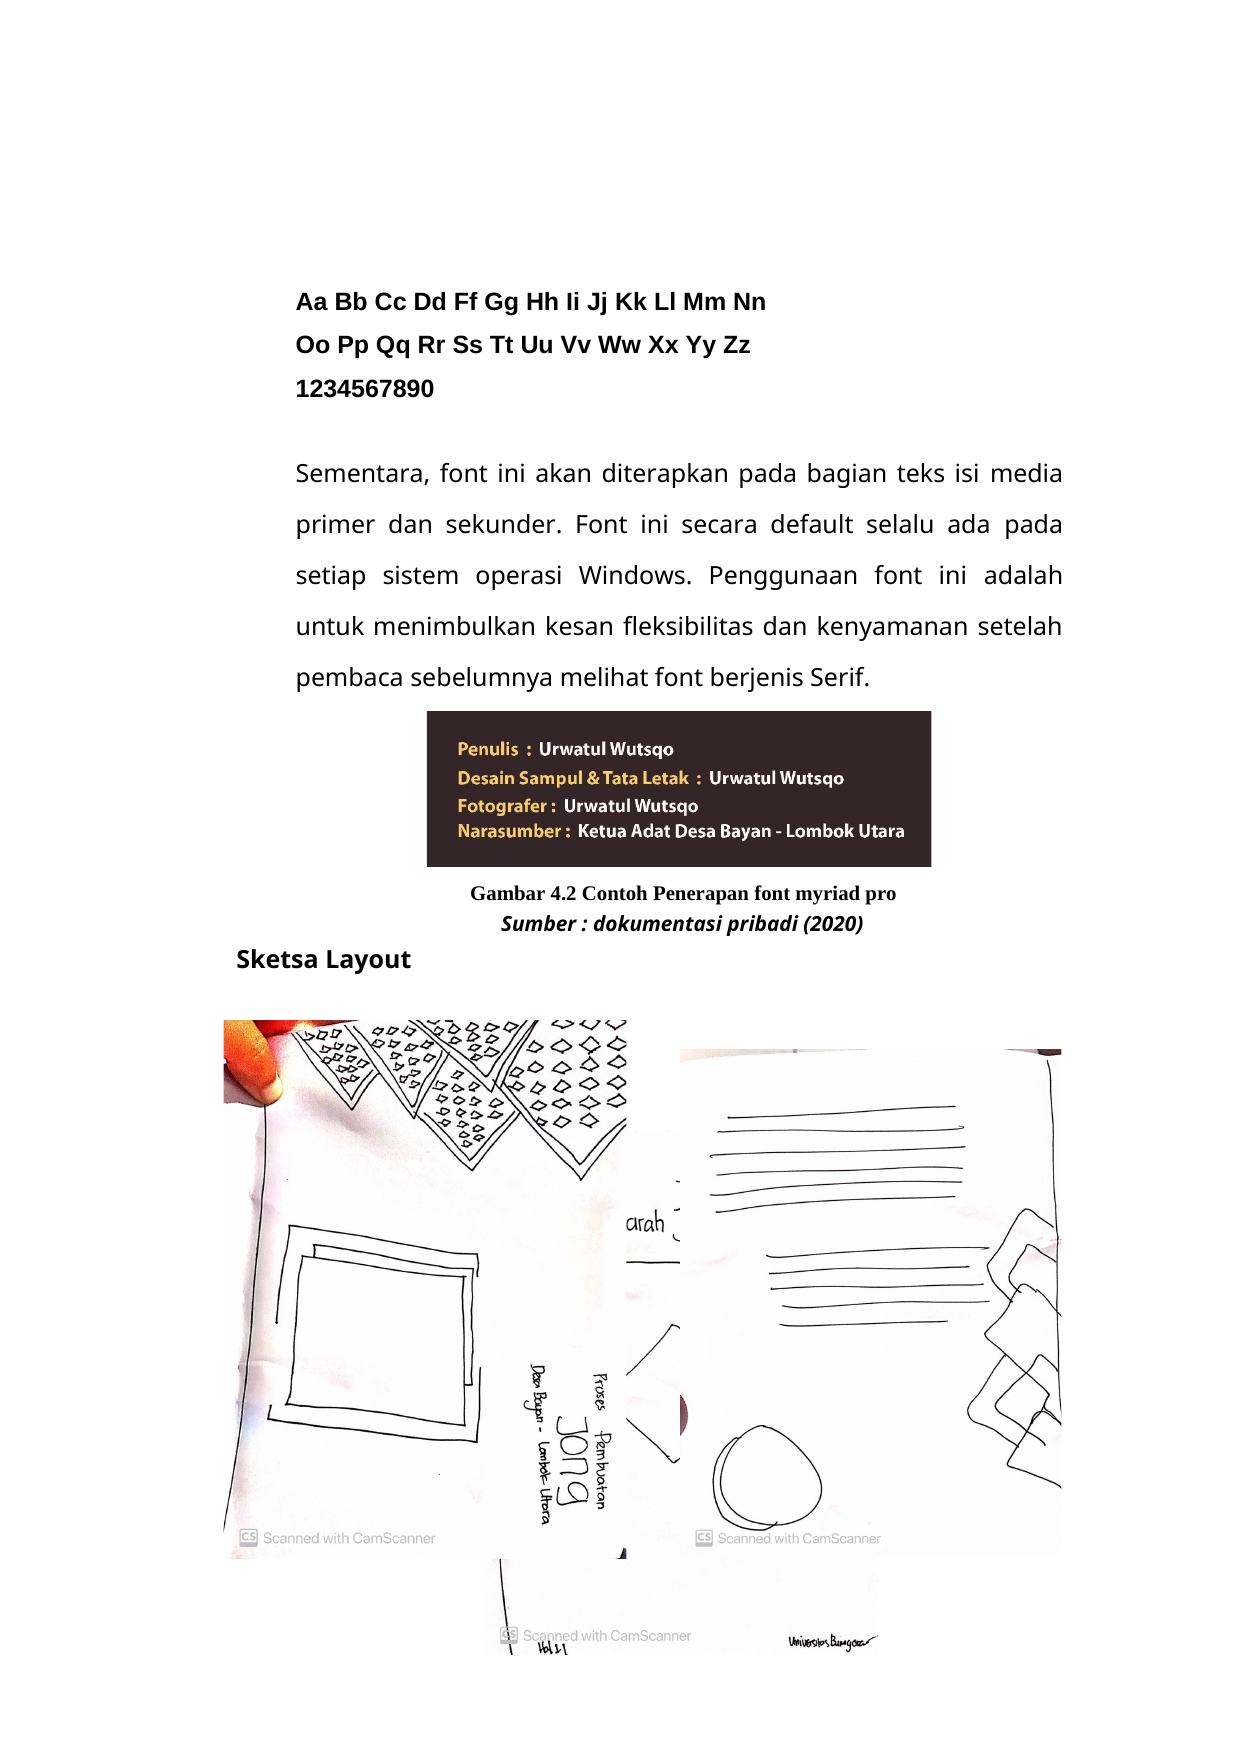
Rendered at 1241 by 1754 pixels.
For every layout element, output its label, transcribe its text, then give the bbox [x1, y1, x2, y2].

picture [426, 711, 932, 867]
text Sketsa Layout [236, 941, 1063, 975]
list 1234567890 [295, 373, 1063, 402]
list Aa Bb Cc Dd Ff Gg Hh Ii Jj Kk Ll Mm Nn [295, 287, 1063, 316]
picture [223, 1020, 1061, 1655]
list Sementara, font ini akan diterapkan pada bagian teks isi media primer dan sekunder. Font ini secara default selalu ada pada setiap sistem operasi Windows. Penggunaan font ini adalah untuk menimbulkan kesan fleksibilitas dan kenyamanan setelah pembaca sebelumnya melihat font berjenis Serif. [295, 456, 1063, 694]
list Gambar 4.2 Contoh Penerapan font myriad pro Sumber : dokumentasi pribadi (2020) [303, 881, 1063, 937]
list Oo Pp Qq Rr Ss Tt Uu Vv Ww Xx Yy Zz [295, 330, 1063, 359]
